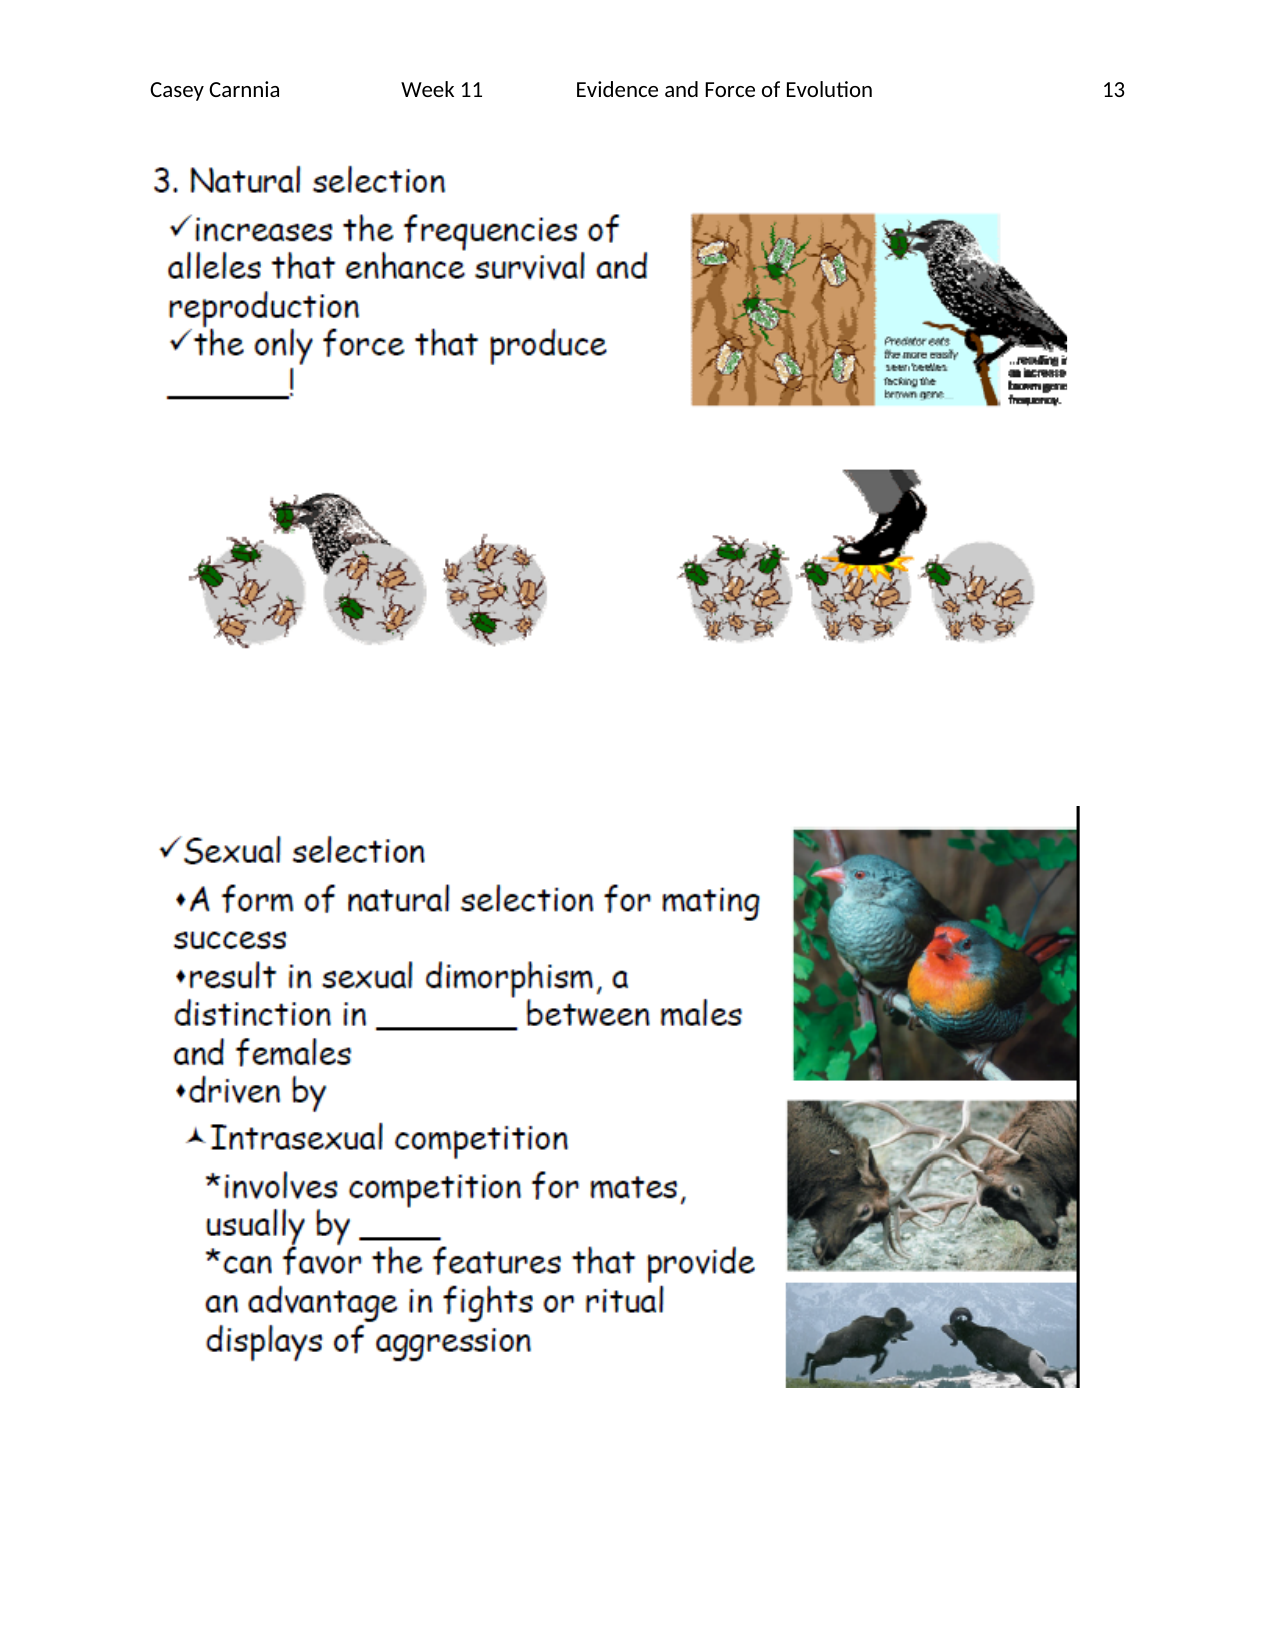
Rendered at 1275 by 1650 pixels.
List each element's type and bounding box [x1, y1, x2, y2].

picture [150, 150, 1068, 675]
picture [150, 806, 1080, 1388]
